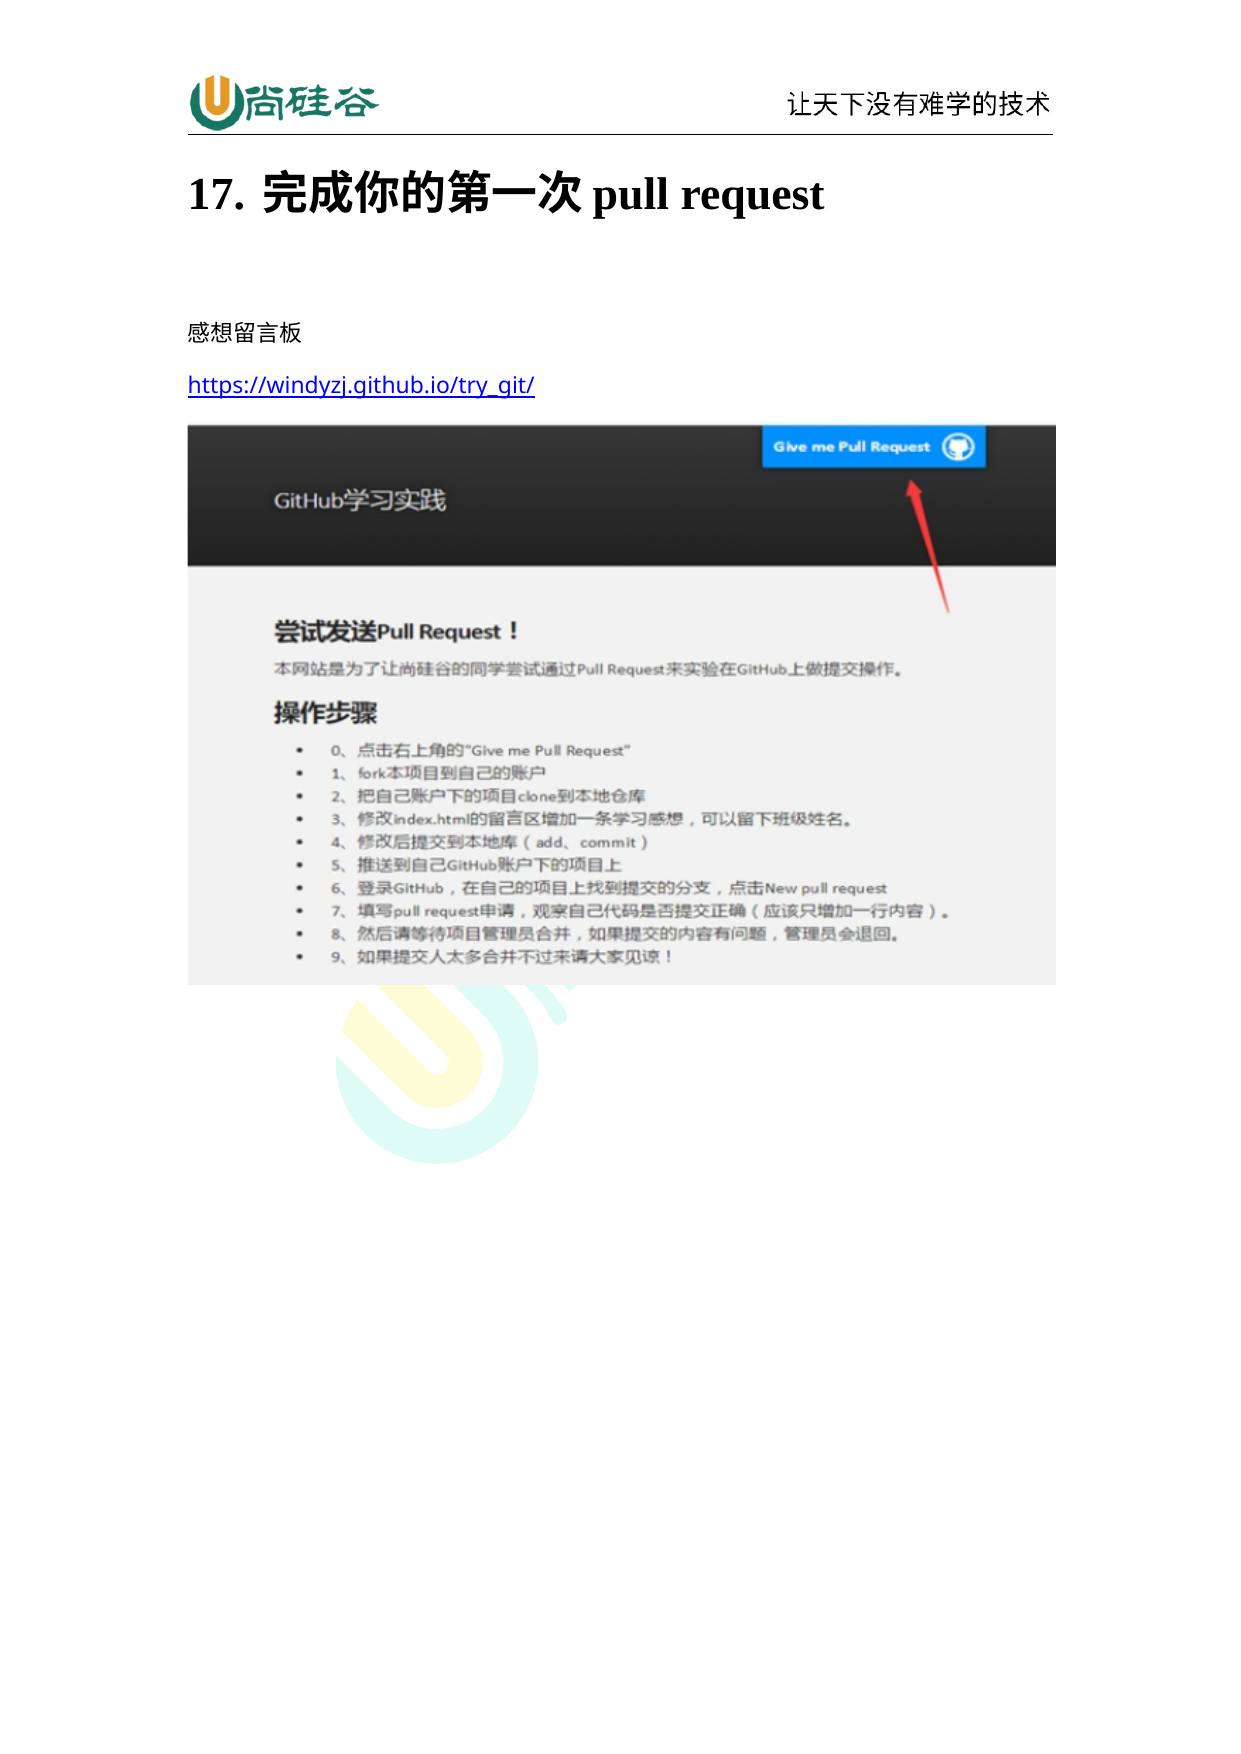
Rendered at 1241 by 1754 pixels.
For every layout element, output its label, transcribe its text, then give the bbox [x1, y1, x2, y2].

picture [187, 73, 1053, 132]
text 感想留言板 [187, 315, 1053, 348]
text https://windyzj.github.io/try_git/ [187, 369, 1053, 401]
picture [187, 421, 1056, 985]
list 完成你的第一次pull request [187, 156, 1053, 222]
